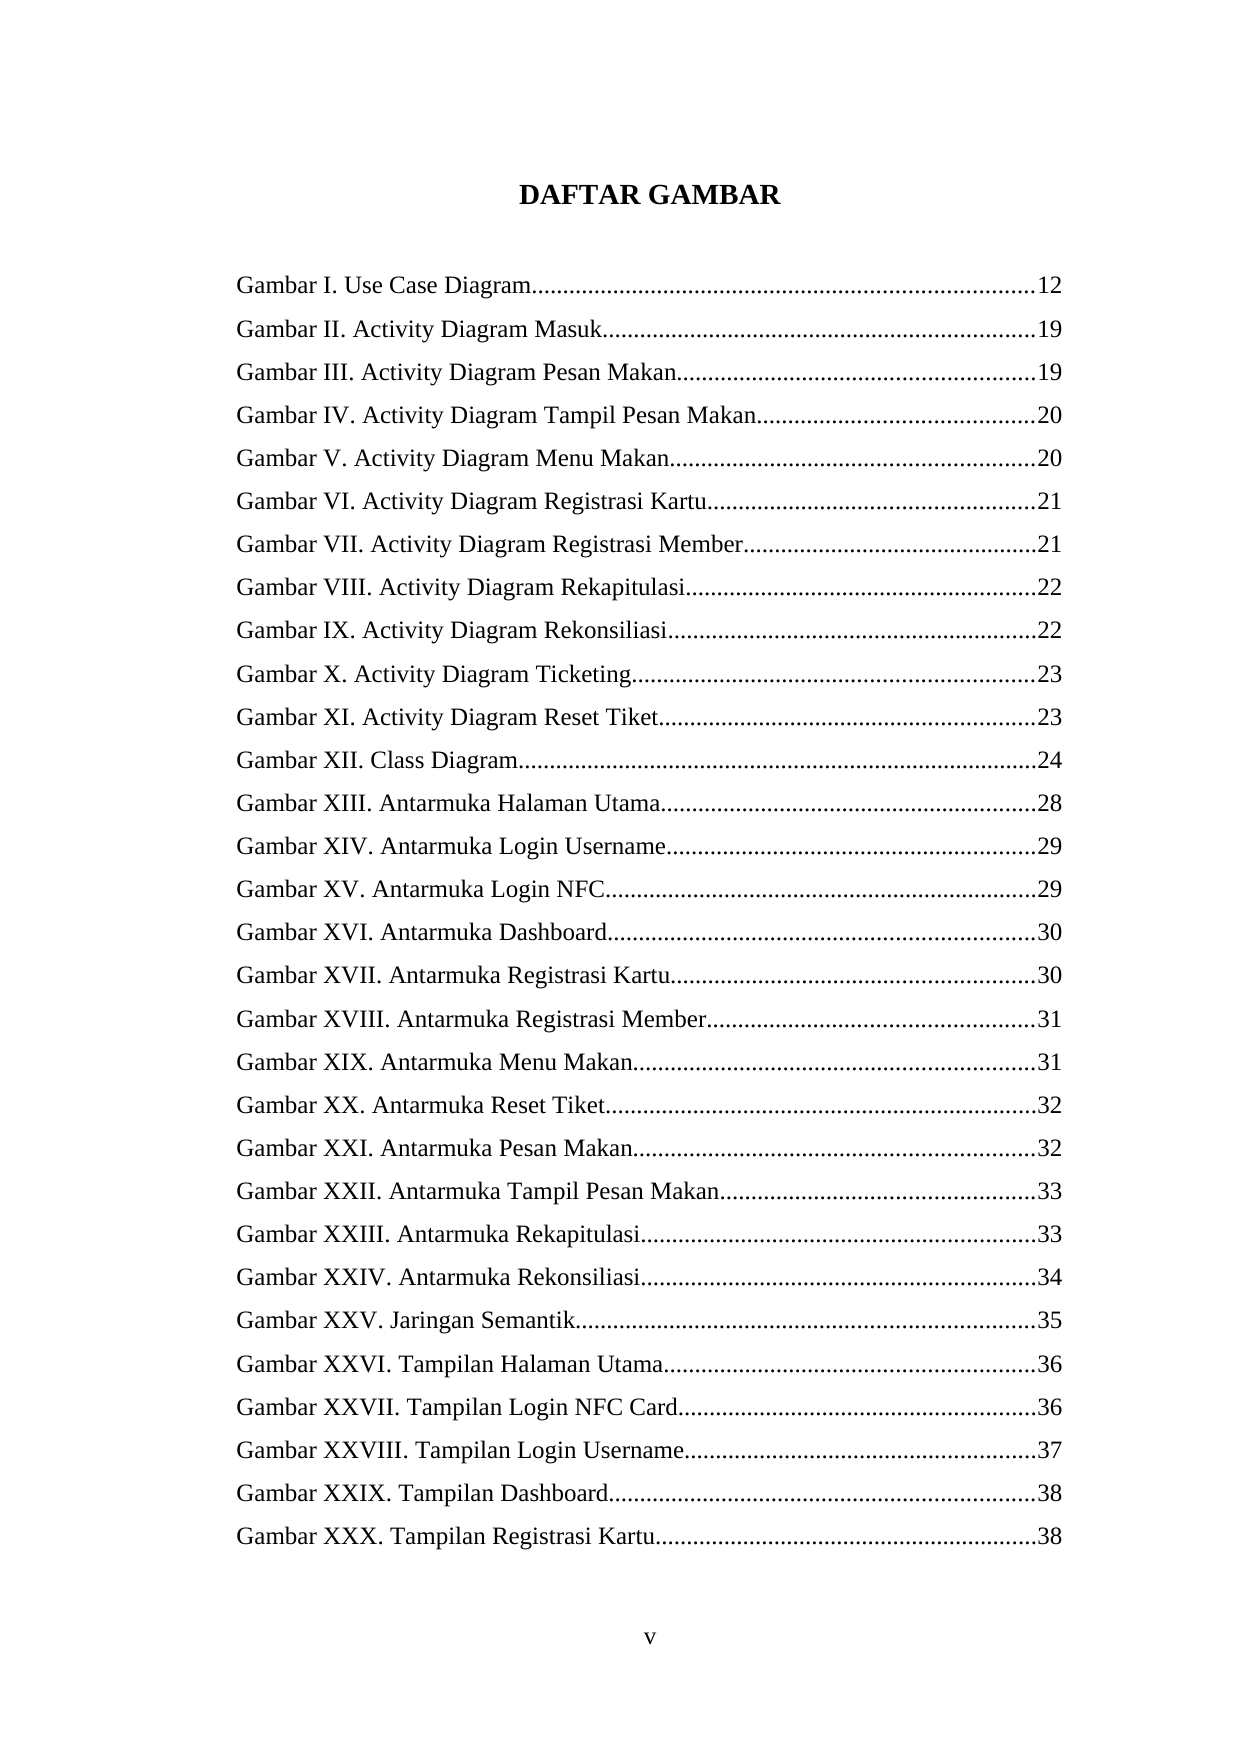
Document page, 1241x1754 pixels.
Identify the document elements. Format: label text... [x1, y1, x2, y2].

text Gambar XXIV. Antarmuka Rekonsiliasi 34 [236, 1262, 1063, 1291]
text Gambar I. Use Case Diagram 12 [236, 271, 1063, 299]
text Gambar VII. Activity Diagram Registrasi Member 21 [236, 529, 1063, 558]
text Gambar XIV. Antarmuka Login Username 29 [236, 831, 1063, 860]
text Gambar XIII. Antarmuka Halaman Utama 28 [236, 788, 1063, 817]
text Gambar III. Activity Diagram Pesan Makan 19 [236, 357, 1063, 386]
text Gambar XXVII. Tampilan Login NFC Card 36 [236, 1392, 1063, 1421]
text Gambar XII. Class Diagram 24 [236, 745, 1063, 774]
text Gambar XXIX. Tampilan Dashboard 38 [236, 1478, 1063, 1507]
subtitle DAFTAR GAMBAR [236, 177, 1063, 211]
text Gambar XIX. Antarmuka Menu Makan 31 [236, 1047, 1063, 1076]
text Gambar XX. Antarmuka Reset Tiket 32 [236, 1090, 1063, 1119]
text Gambar XVII. Antarmuka Registrasi Kartu 30 [236, 961, 1063, 989]
text Gambar II. Activity Diagram Masuk 19 [236, 314, 1063, 342]
text Gambar X. Activity Diagram Ticketing 23 [236, 659, 1063, 687]
text Gambar VIII. Activity Diagram Rekapitulasi 22 [236, 572, 1063, 601]
text Gambar XXVIII. Tampilan Login Username 37 [236, 1435, 1063, 1464]
text Gambar XXV. Jaringan Semantik 35 [236, 1306, 1063, 1334]
text Gambar XXIII. Antarmuka Rekapitulasi 33 [236, 1219, 1063, 1248]
text Gambar XI. Activity Diagram Reset Tiket 23 [236, 702, 1063, 731]
text Gambar XVI. Antarmuka Dashboard 30 [236, 917, 1063, 946]
text Gambar XV. Antarmuka Login NFC 29 [236, 874, 1063, 903]
text Gambar IX. Activity Diagram Rekonsiliasi 22 [236, 616, 1063, 644]
text Gambar XXII. Antarmuka Tampil Pesan Makan 33 [236, 1176, 1063, 1205]
text Gambar VI. Activity Diagram Registrasi Kartu 21 [236, 486, 1063, 515]
text Gambar IV. Activity Diagram Tampil Pesan Makan 20 [236, 400, 1063, 429]
text Gambar XXVI. Tampilan Halaman Utama 36 [236, 1349, 1063, 1377]
text Gambar XXI. Antarmuka Pesan Makan 32 [236, 1133, 1063, 1162]
text Gambar XVIII. Antarmuka Registrasi Member 31 [236, 1004, 1063, 1032]
text Gambar V. Activity Diagram Menu Makan 20 [236, 443, 1063, 472]
text Gambar XXX. Tampilan Registrasi Kartu 38 [236, 1521, 1063, 1550]
